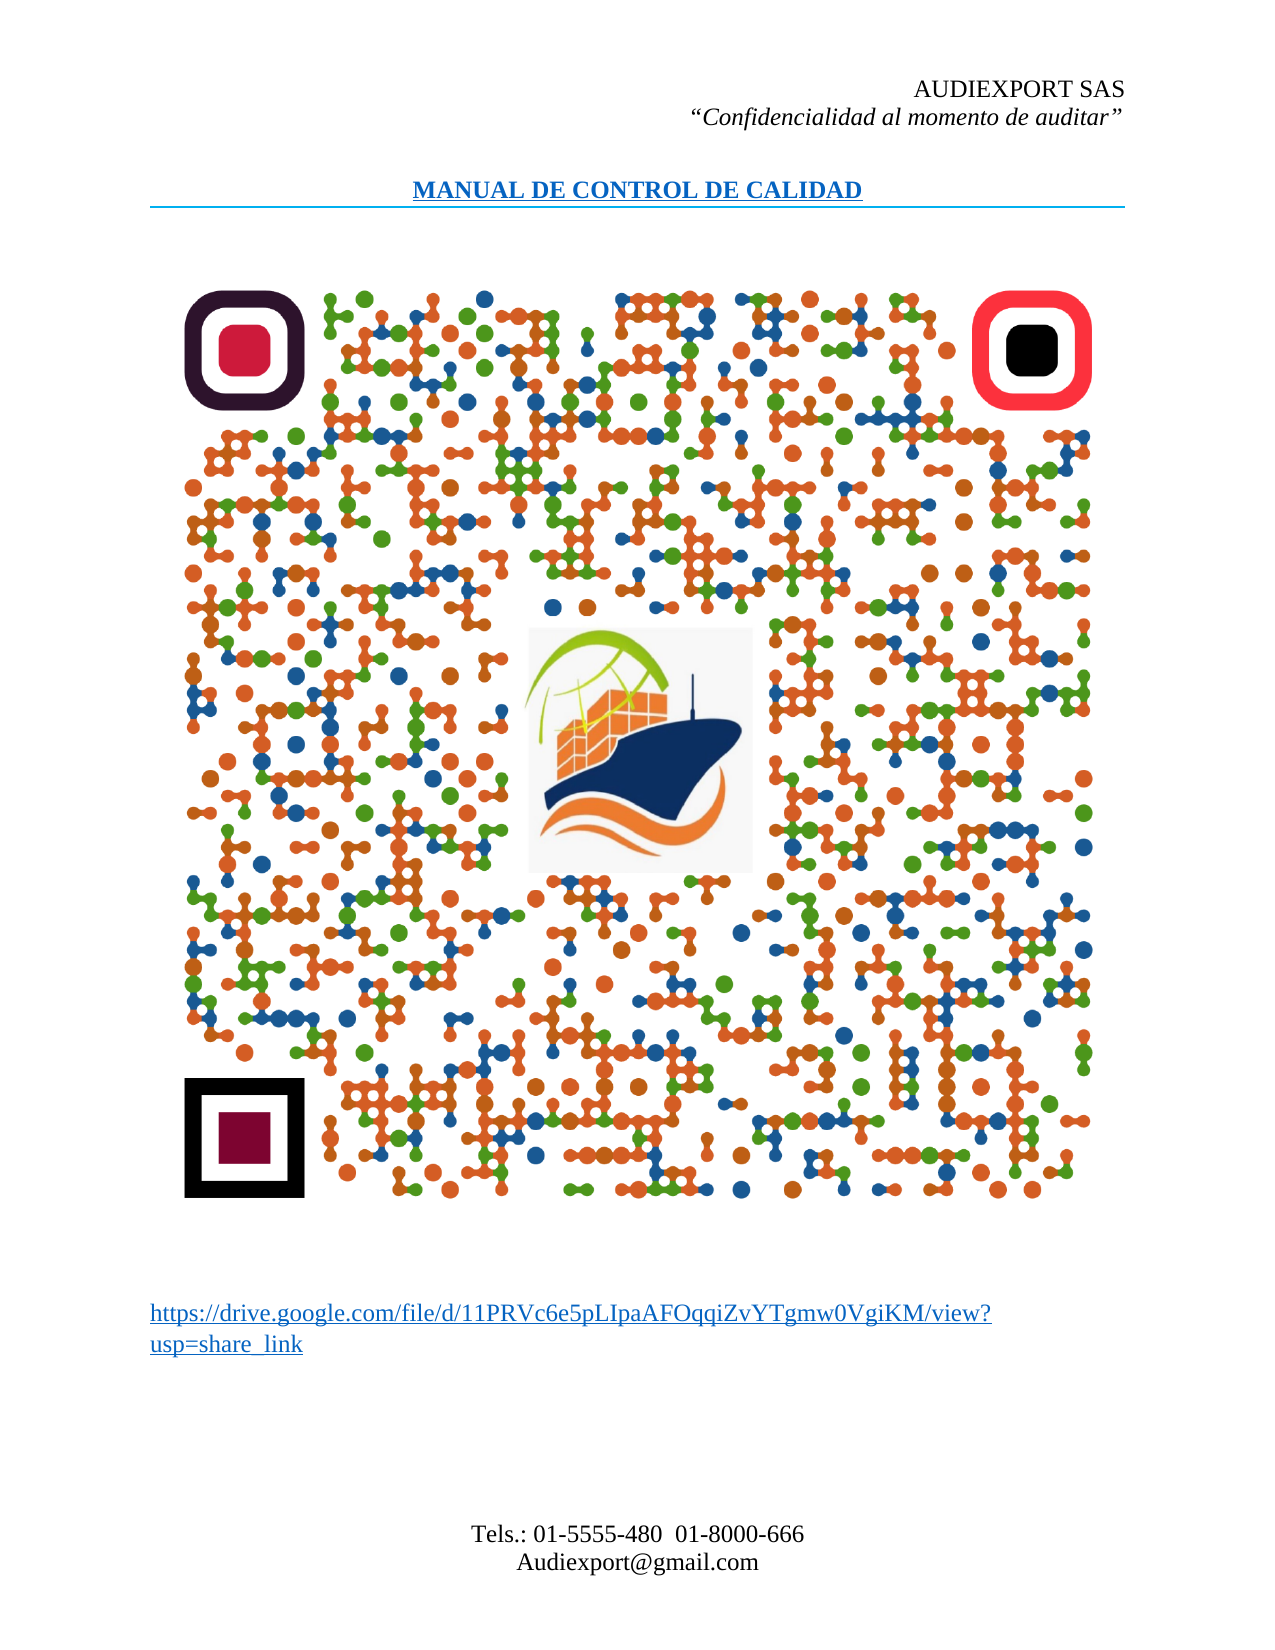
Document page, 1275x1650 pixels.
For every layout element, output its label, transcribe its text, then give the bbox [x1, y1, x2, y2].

text https://drive.google.com/file/d/11PRVc6e5pLIpaAFOqqiZvYTgmw0VgiKM/view?usp=share_link [150, 1298, 1125, 1358]
subtitle MANUAL DE CONTROL DE CALIDAD [150, 175, 1125, 206]
picture [150, 257, 1125, 1232]
